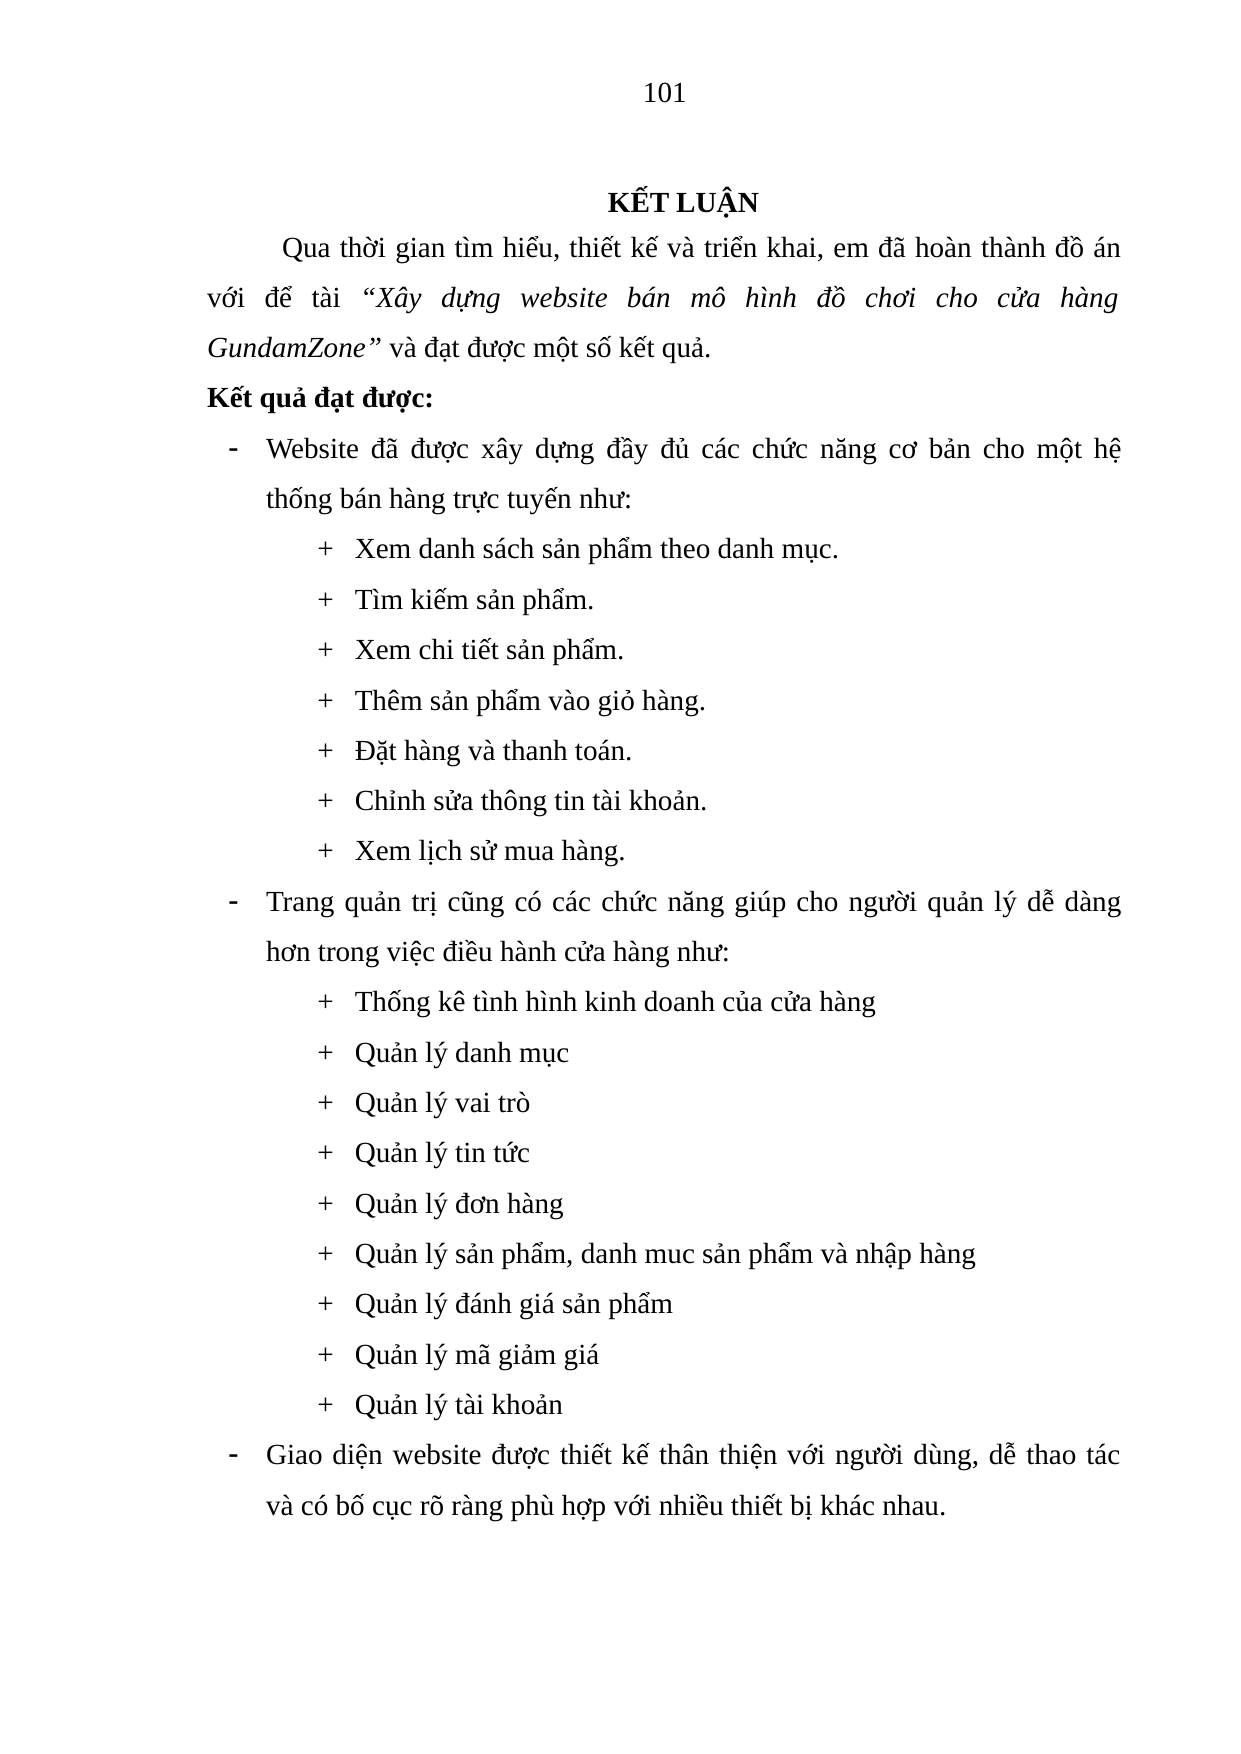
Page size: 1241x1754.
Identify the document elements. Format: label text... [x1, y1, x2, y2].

list Thống kê tình hình kinh doanh của cửa hàng [317, 984, 1122, 1018]
list Xem danh sách sản phẩm theo danh mục. [317, 532, 1122, 565]
list Xem lịch sử mua hàng. [317, 833, 1122, 867]
list Đặt hàng và thanh toán. [317, 733, 1122, 766]
list Giao diện website được thiết kế thân thiện với người dùng, dễ thao tác và có bố cục rõ ràng phù hợp với nhiều thiết bị khác nhau. [228, 1437, 1122, 1521]
list Quản lý tài khoản [317, 1387, 1122, 1421]
list Quản lý tin tức [317, 1136, 1122, 1169]
list Kết quả đạt được: [207, 381, 1122, 414]
list Quản lý danh mục [317, 1035, 1122, 1068]
list Quản lý đánh giá sản phẩm [317, 1286, 1122, 1320]
list Website đã được xây dựng đầy đủ các chức năng cơ bản cho một hệ thống bán hàng trực tuyến như: [228, 431, 1122, 515]
list Thêm sản phẩm vào giỏ hàng. [317, 683, 1122, 716]
list Quản lý đơn hàng [317, 1186, 1122, 1219]
list Qua thời gian tìm hiểu, thiết kế và triển khai, em đã hoàn thành đồ án với để tài “Xây dựng website bán mô hình đồ chơi cho cửa hàng GundamZone” và đạt được một số kết quả. [207, 230, 1122, 364]
list Quản lý sản phẩm, danh muc sản phẩm và nhập hàng [317, 1236, 1122, 1270]
list Quản lý vai trò [317, 1085, 1122, 1119]
list Chỉnh sửa thông tin tài khoản. [317, 783, 1122, 817]
list Xem chi tiết sản phẩm. [317, 632, 1122, 666]
subtitle KẾT LUẬN [244, 185, 1122, 219]
list Trang quản trị cũng có các chức năng giúp cho người quản lý dễ dàng hơn trong việc điều hành cửa hàng như: [228, 884, 1122, 968]
list Tìm kiếm sản phẩm. [317, 582, 1122, 616]
list Quản lý mã giảm giá [317, 1337, 1122, 1370]
